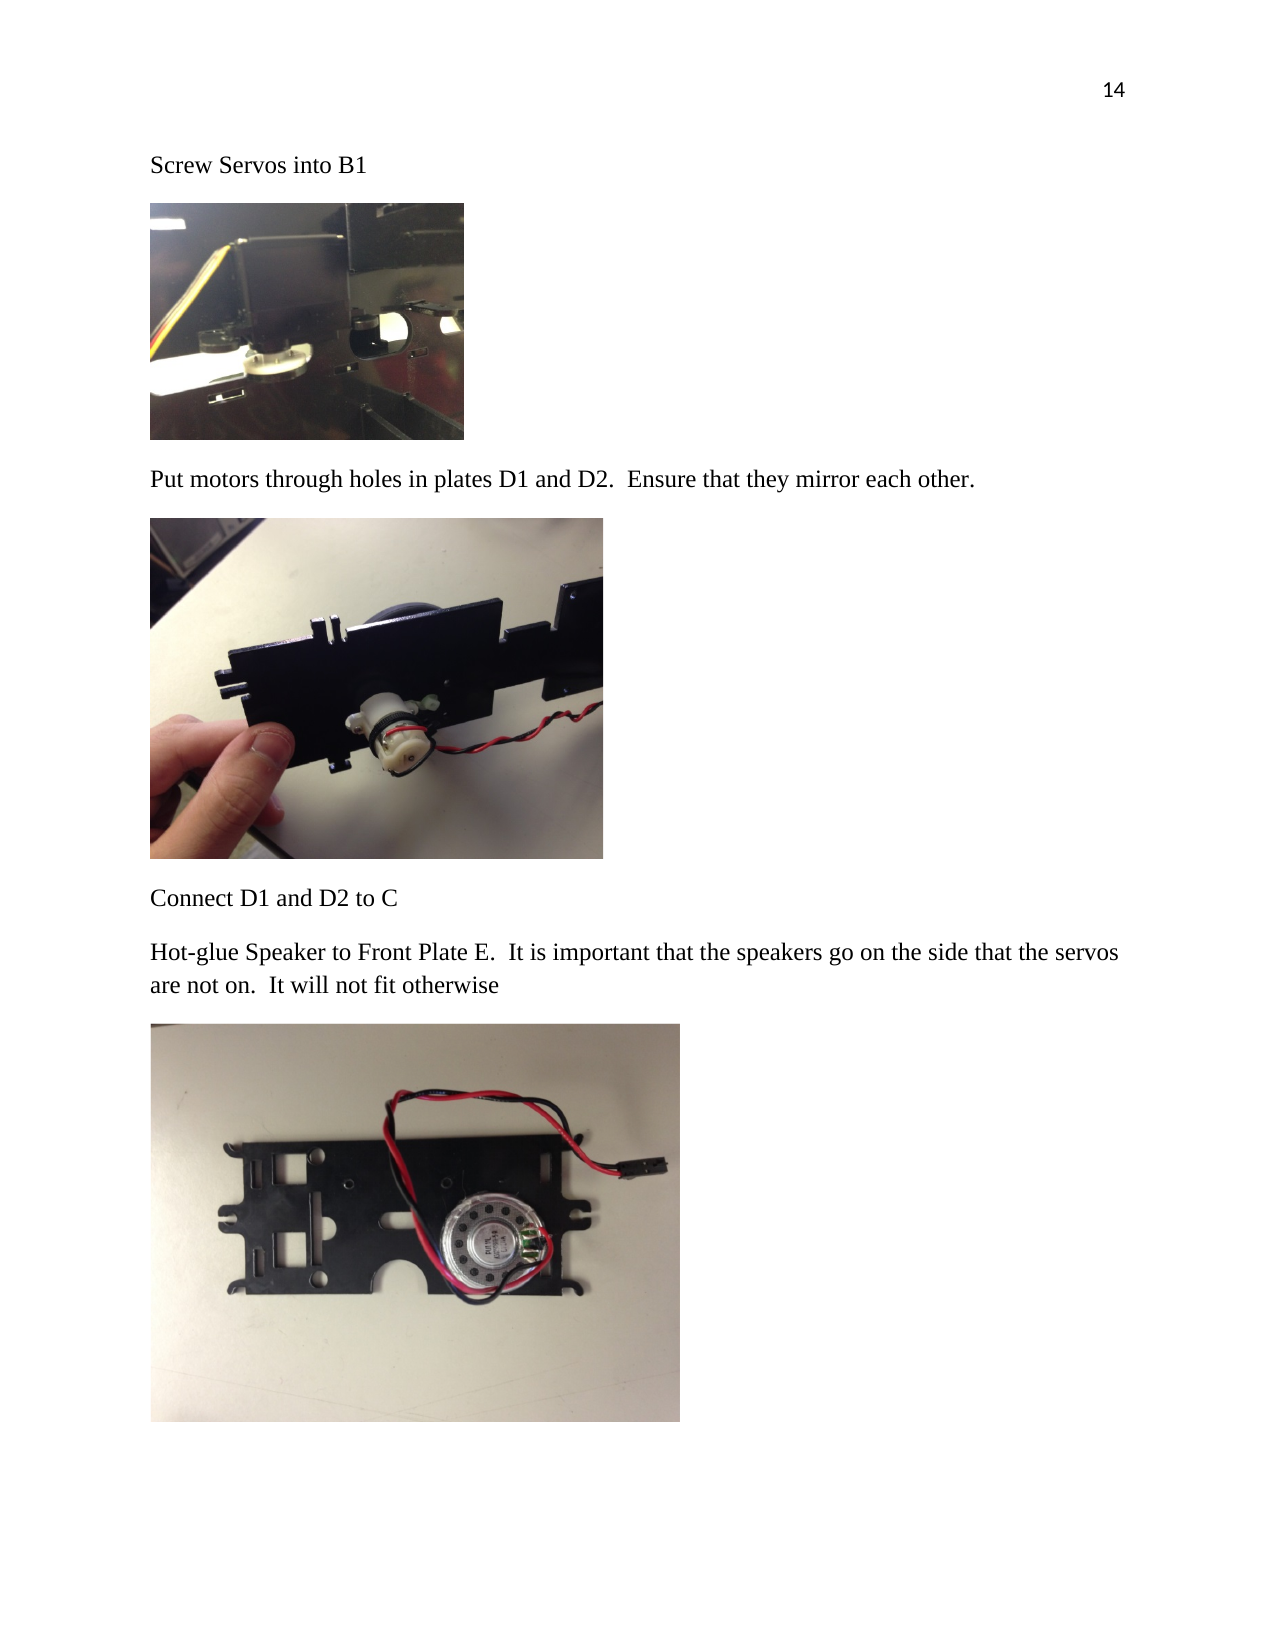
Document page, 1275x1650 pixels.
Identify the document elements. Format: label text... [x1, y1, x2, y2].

text Hot-glue Speaker to Front Plate E. It is important that the speakers go on the side that the servos are not on. It will not fit otherwise [150, 937, 1125, 999]
picture [151, 1024, 679, 1422]
text Put motors through holes in plates D1 and D2. Ensure that they mirror each other. [150, 464, 1125, 493]
picture [150, 203, 464, 440]
text Screw Servos into B1 [150, 150, 1125, 179]
text Connect D1 and D2 to C [150, 883, 1125, 912]
picture [150, 518, 604, 859]
